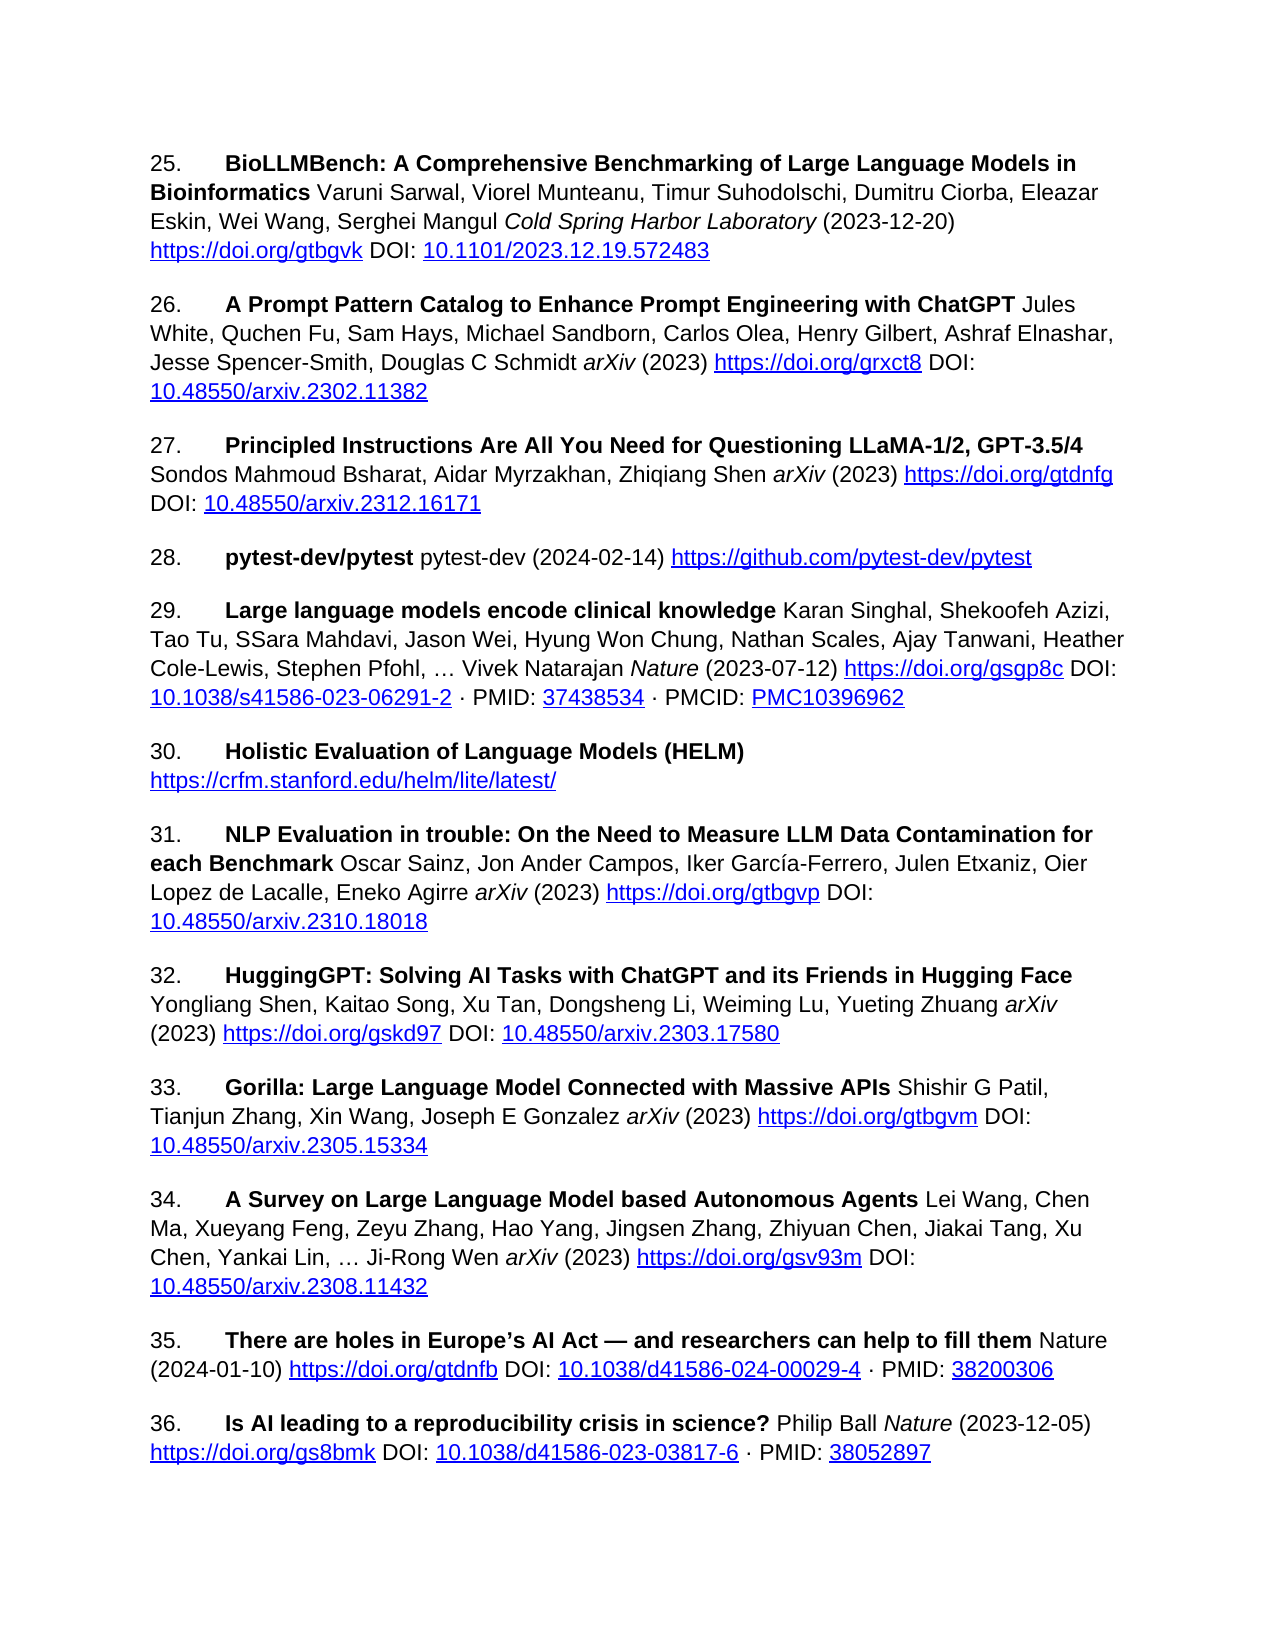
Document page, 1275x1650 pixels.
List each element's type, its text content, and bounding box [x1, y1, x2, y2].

text 31. NLP Evaluation in trouble: On the Need to Measure LLM Data Contamination for each Benchmark Oscar Sainz, Jon Ander Campos, Iker García-Ferrero, Julen Etxaniz, Oier Lopez de Lacalle, Eneko Agirre arXiv (2023) https://doi.org/gtbgvp DOI: 10.48550/arxiv.2310.18018 [150, 821, 1125, 934]
text 28. pytest-dev/pytest pytest-dev (2024-02-14) https://github.com/pytest-dev/pytest [150, 543, 1125, 570]
text 35. There are holes in Europe’s AI Act — and researchers can help to fill them Nature (2024-01-10) https://doi.org/gtdnfb DOI: 10.1038/d41586-024-00029-4 · PMID: 38200306 [150, 1327, 1125, 1382]
text 25. BioLLMBench: A Comprehensive Benchmarking of Large Language Models in Bioinformatics Varuni Sarwal, Viorel Munteanu, Timur Suhodolschi, Dumitru Ciorba, Eleazar Eskin, Wei Wang, Serghei Mangul Cold Spring Harbor Laboratory (2023-12-20) https://doi.org/gtbgvk DOI: 10.1101/2023.12.19.572483 [150, 150, 1125, 263]
text 34. A Survey on Large Language Model based Autonomous Agents Lei Wang, Chen Ma, Xueyang Feng, Zeyu Zhang, Hao Yang, Jingsen Zhang, Zhiyuan Chen, Jiakai Tang, Xu Chen, Yankai Lin, … Ji-Rong Wen arXiv (2023) https://doi.org/gsv93m DOI: 10.48550/arxiv.2308.11432 [150, 1186, 1125, 1299]
text 36. Is AI leading to a reproducibility crisis in science? Philip Ball Nature (2023-12-05) https://doi.org/gs8bmk DOI: 10.1038/d41586-023-03817-6 · PMID: 38052897 [150, 1409, 1125, 1465]
text 27. Principled Instructions Are All You Need for Questioning LLaMA-1/2, GPT-3.5/4 Sondos Mahmoud Bsharat, Aidar Myrzakhan, Zhiqiang Shen arXiv (2023) https://doi.org/gtdnfg DOI: 10.48550/arxiv.2312.16171 [150, 432, 1125, 516]
text 32. HuggingGPT: Solving AI Tasks with ChatGPT and its Friends in Hugging Face Yongliang Shen, Kaitao Song, Xu Tan, Dongsheng Li, Weiming Lu, Yueting Zhuang arXiv (2023) https://doi.org/gskd97 DOI: 10.48550/arxiv.2303.17580 [150, 962, 1125, 1046]
text 30. Holistic Evaluation of Language Models (HELM) https://crfm.stanford.edu/helm/lite/latest/ [150, 738, 1125, 794]
text 33. Gorilla: Large Language Model Connected with Massive APIs Shishir G Patil, Tianjun Zhang, Xin Wang, Joseph E Gonzalez arXiv (2023) https://doi.org/gtbgvm DOI: 10.48550/arxiv.2305.15334 [150, 1074, 1125, 1158]
text 29. Large language models encode clinical knowledge Karan Singhal, Shekoofeh Azizi, Tao Tu, SSara Mahdavi, Jason Wei, Hyung Won Chung, Nathan Scales, Ajay Tanwani, Heather Cole-Lewis, Stephen Pfohl, … Vivek Natarajan Nature (2023-07-12) https://doi.org/gsgp8c DOI: 10.1038/s41586-023-06291-2 · PMID: 37438534 · PMCID: PMC10396962 [150, 597, 1125, 711]
text 26. A Prompt Pattern Catalog to Enhance Prompt Engineering with ChatGPT Jules White, Quchen Fu, Sam Hays, Michael Sandborn, Carlos Olea, Henry Gilbert, Ashraf Elnashar, Jesse Spencer-Smith, Douglas C Schmidt arXiv (2023) https://doi.org/grxct8 DOI: 10.48550/arxiv.2302.11382 [150, 291, 1125, 404]
